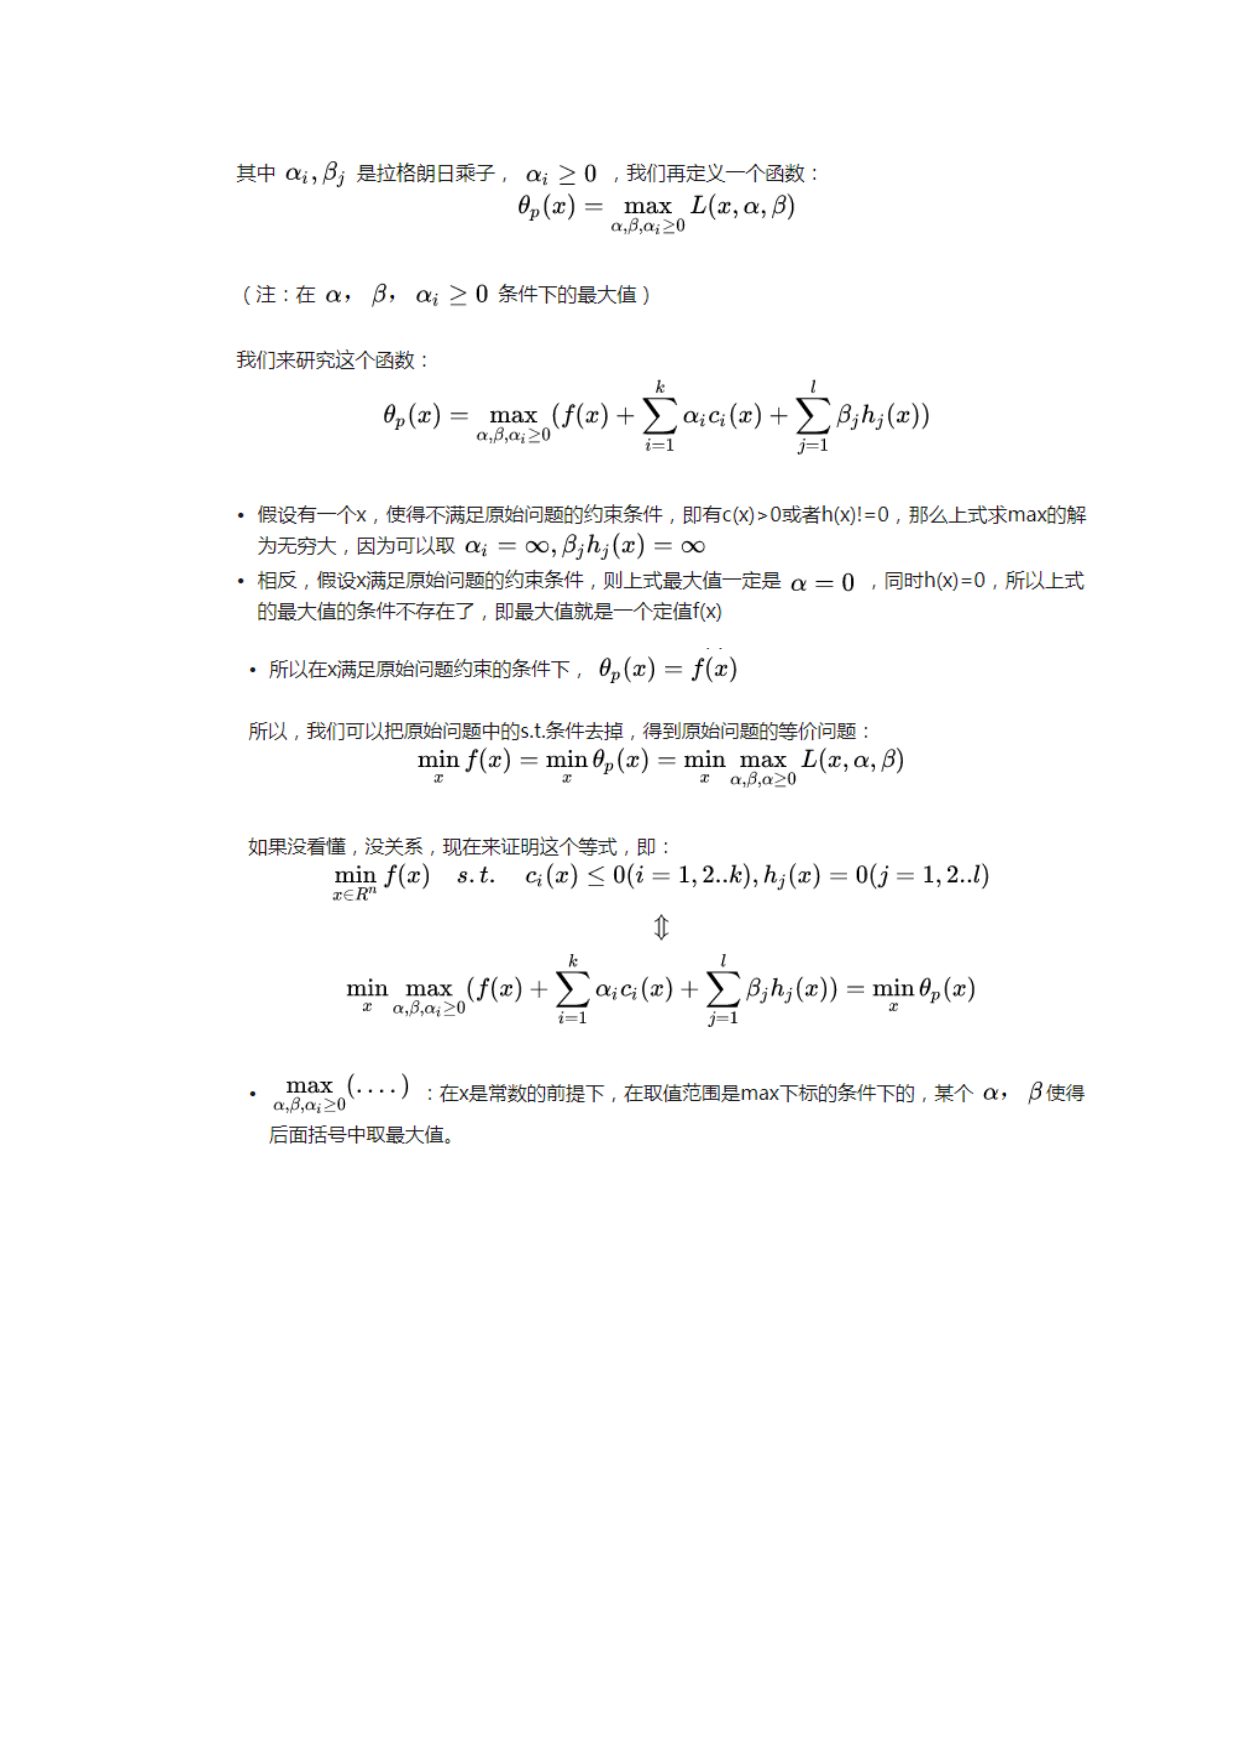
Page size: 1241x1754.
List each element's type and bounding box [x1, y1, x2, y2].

picture [231, 150, 1097, 628]
picture [231, 648, 1097, 1151]
